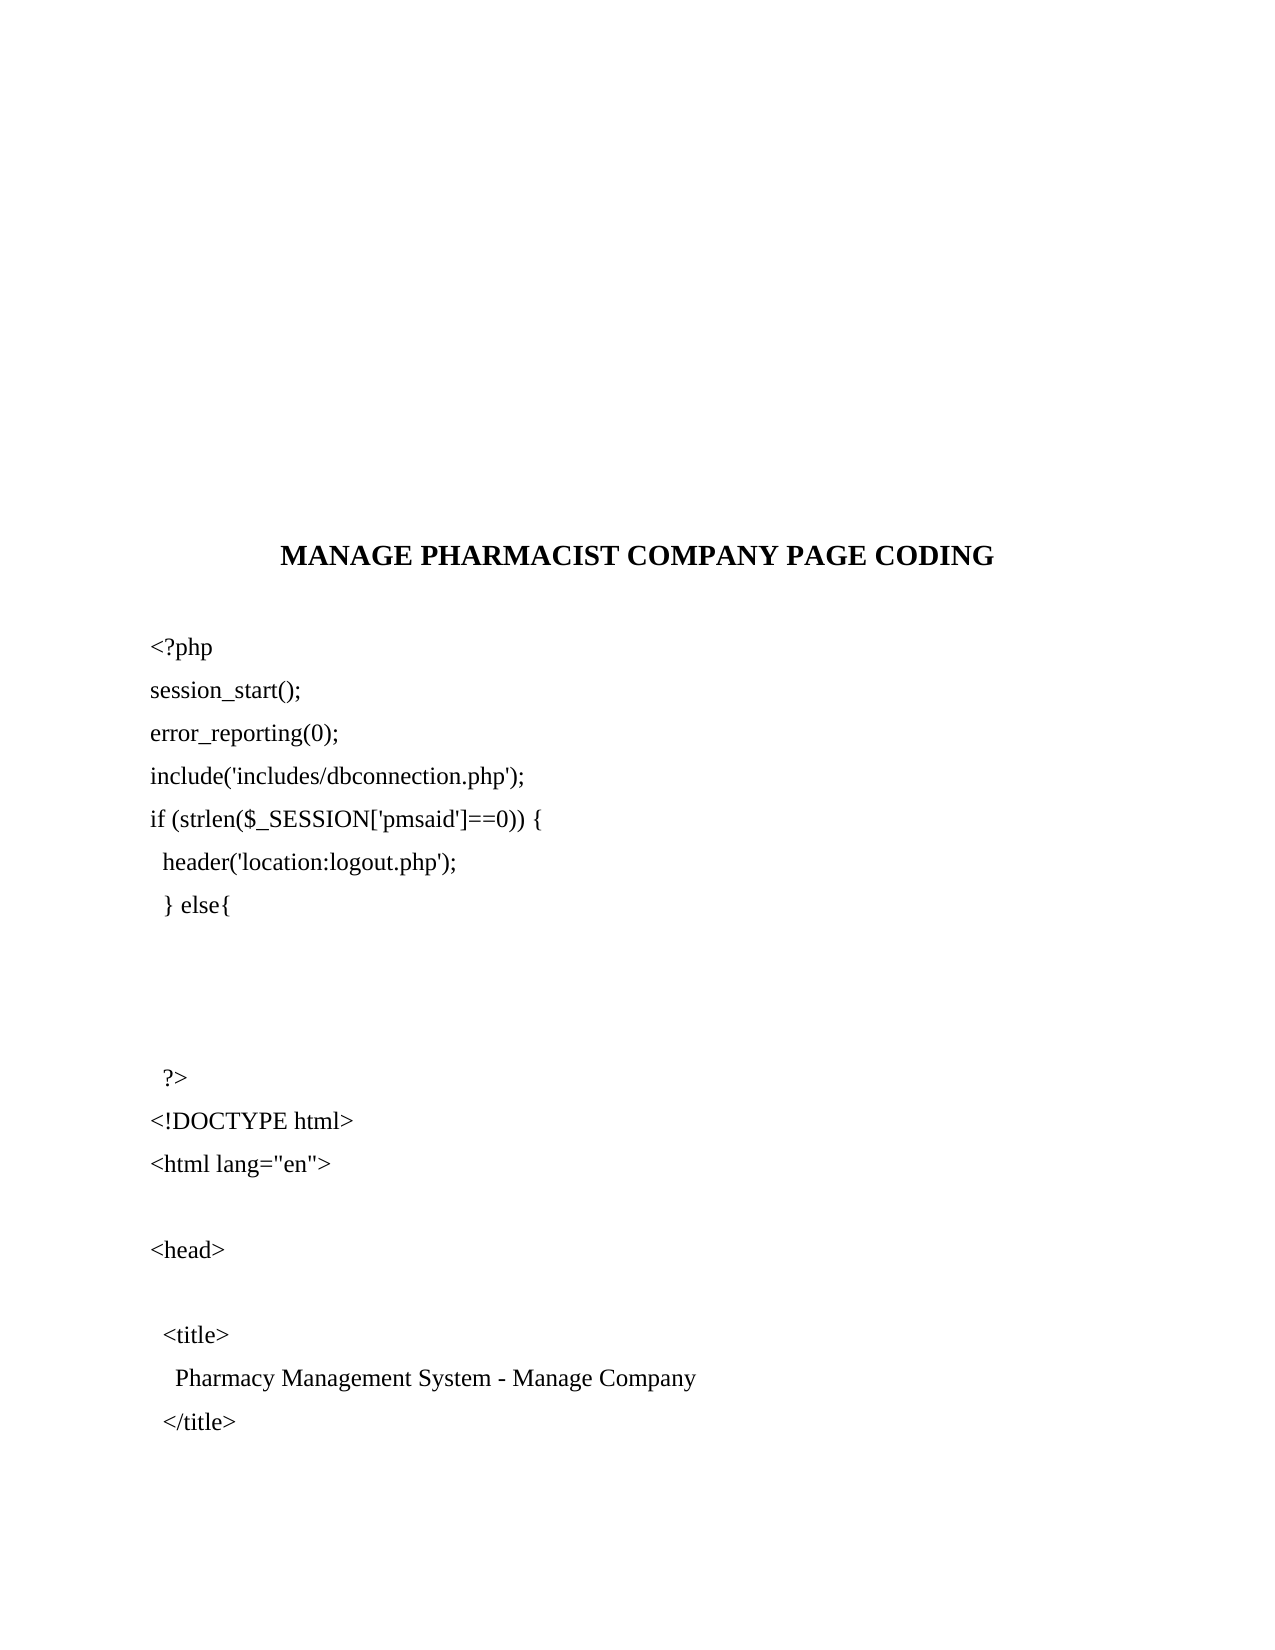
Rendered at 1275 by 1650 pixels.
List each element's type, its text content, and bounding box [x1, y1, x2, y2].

text <!DOCTYPE html> [150, 1106, 1125, 1135]
text if (strlen($_SESSION['pmsaid']==0)) { [150, 804, 1125, 833]
text session_start(); [150, 675, 1125, 703]
text <title> [150, 1320, 1125, 1349]
text Pharmacy Management System - Manage Company [150, 1363, 1125, 1392]
text ?> [150, 1063, 1125, 1092]
text <html lang="en"> [150, 1149, 1125, 1178]
text } else{ [150, 890, 1125, 919]
text error_reporting(0); [150, 718, 1125, 747]
text header('location:logout.php'); [150, 847, 1125, 876]
text include('includes/dbconnection.php'); [150, 761, 1125, 790]
text <head> [150, 1235, 1125, 1264]
text </title> [150, 1407, 1125, 1435]
text <?php [150, 632, 1125, 660]
text MANAGE PHARMACIST COMPANY PAGE CODING [150, 538, 1125, 572]
